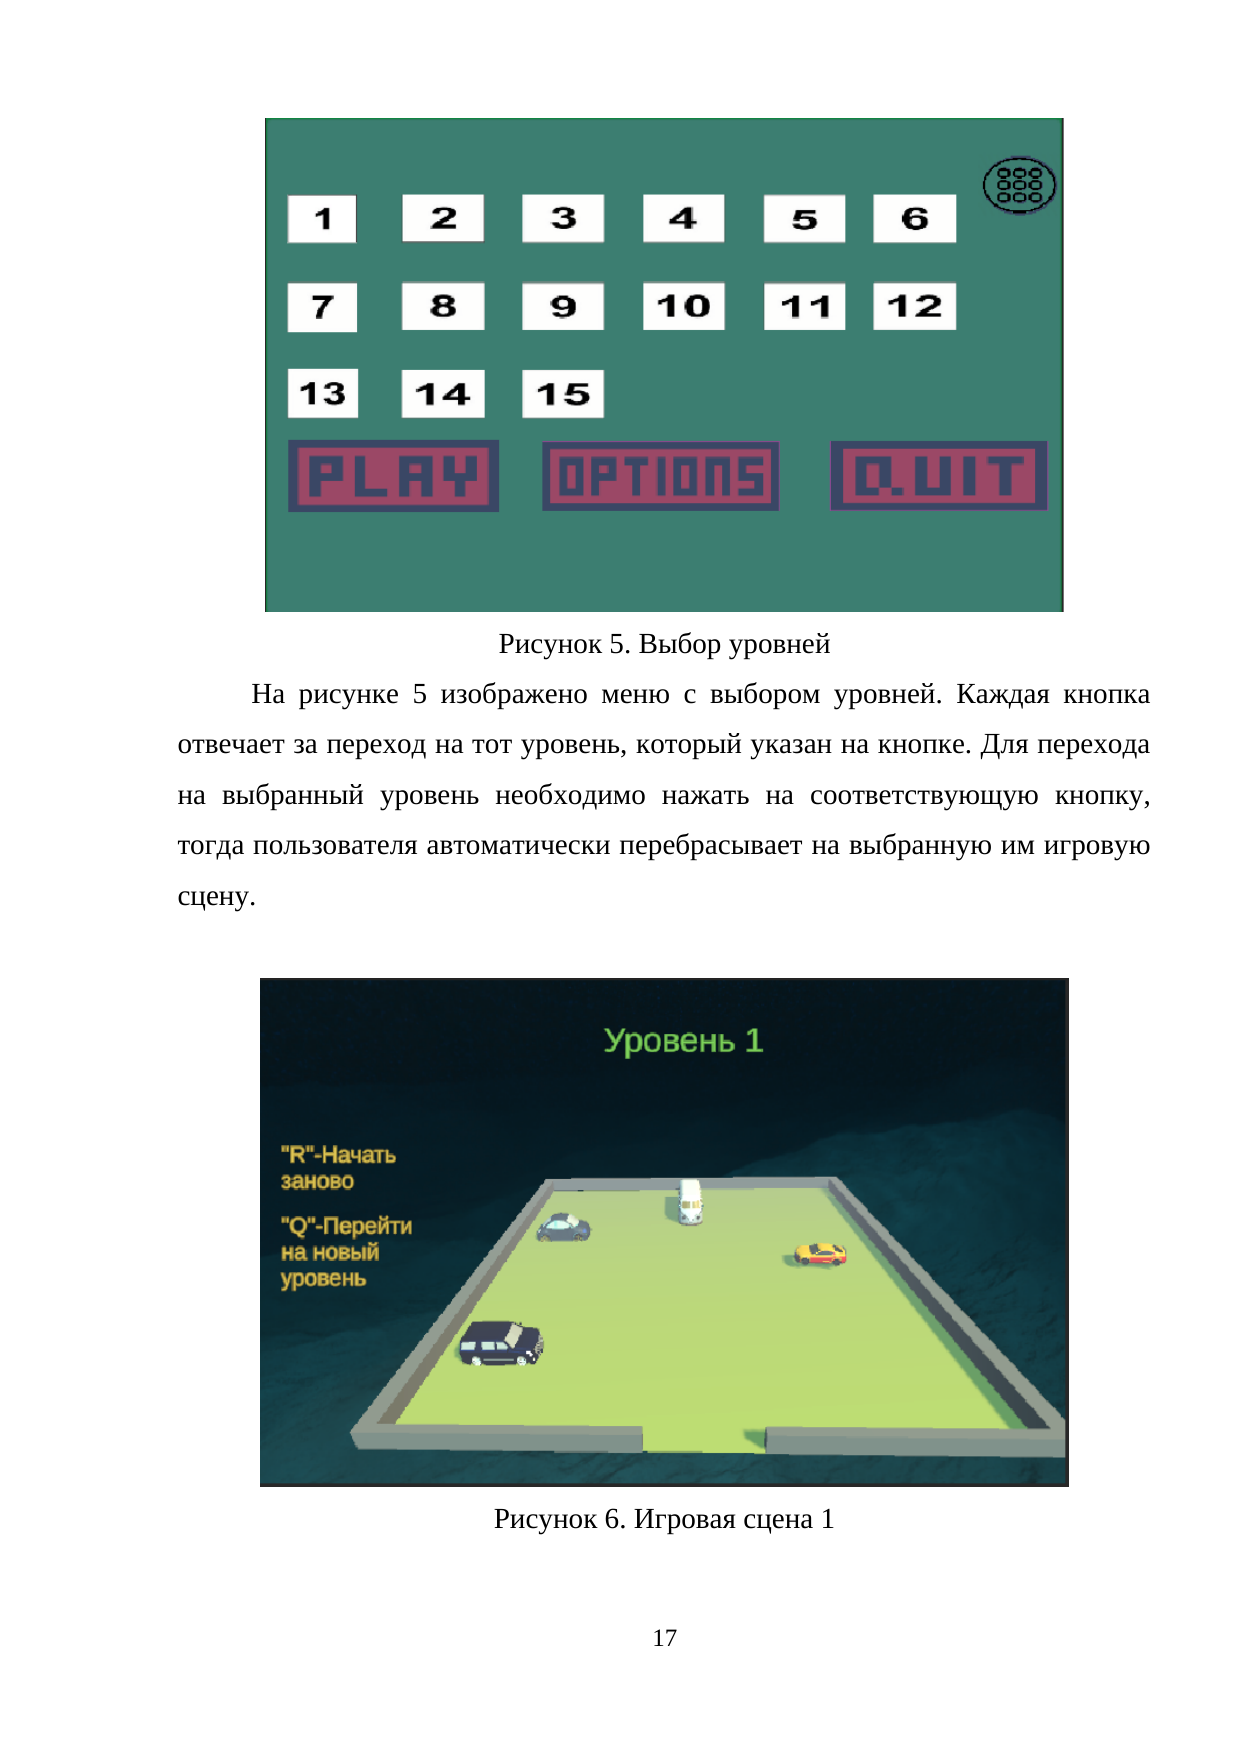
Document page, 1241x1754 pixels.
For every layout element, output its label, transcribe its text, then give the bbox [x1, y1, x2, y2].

picture [260, 978, 1069, 1487]
text Рисунок 5. Выбор уровней [177, 626, 1152, 659]
text Рисунок 6. Игровая сцена 1 [177, 1501, 1152, 1535]
text На рисунке 5 изображено меню с выбором уровней. Каждая кнопка отвечает за переход на тот уровень, который указан на кнопке. Для перехода на выбранный уровень необходимо нажать на соответствующую кнопку, тогда пользователя автоматически перебрасывает на выбранную им игровую сцену. [177, 676, 1152, 911]
picture [265, 118, 1064, 612]
